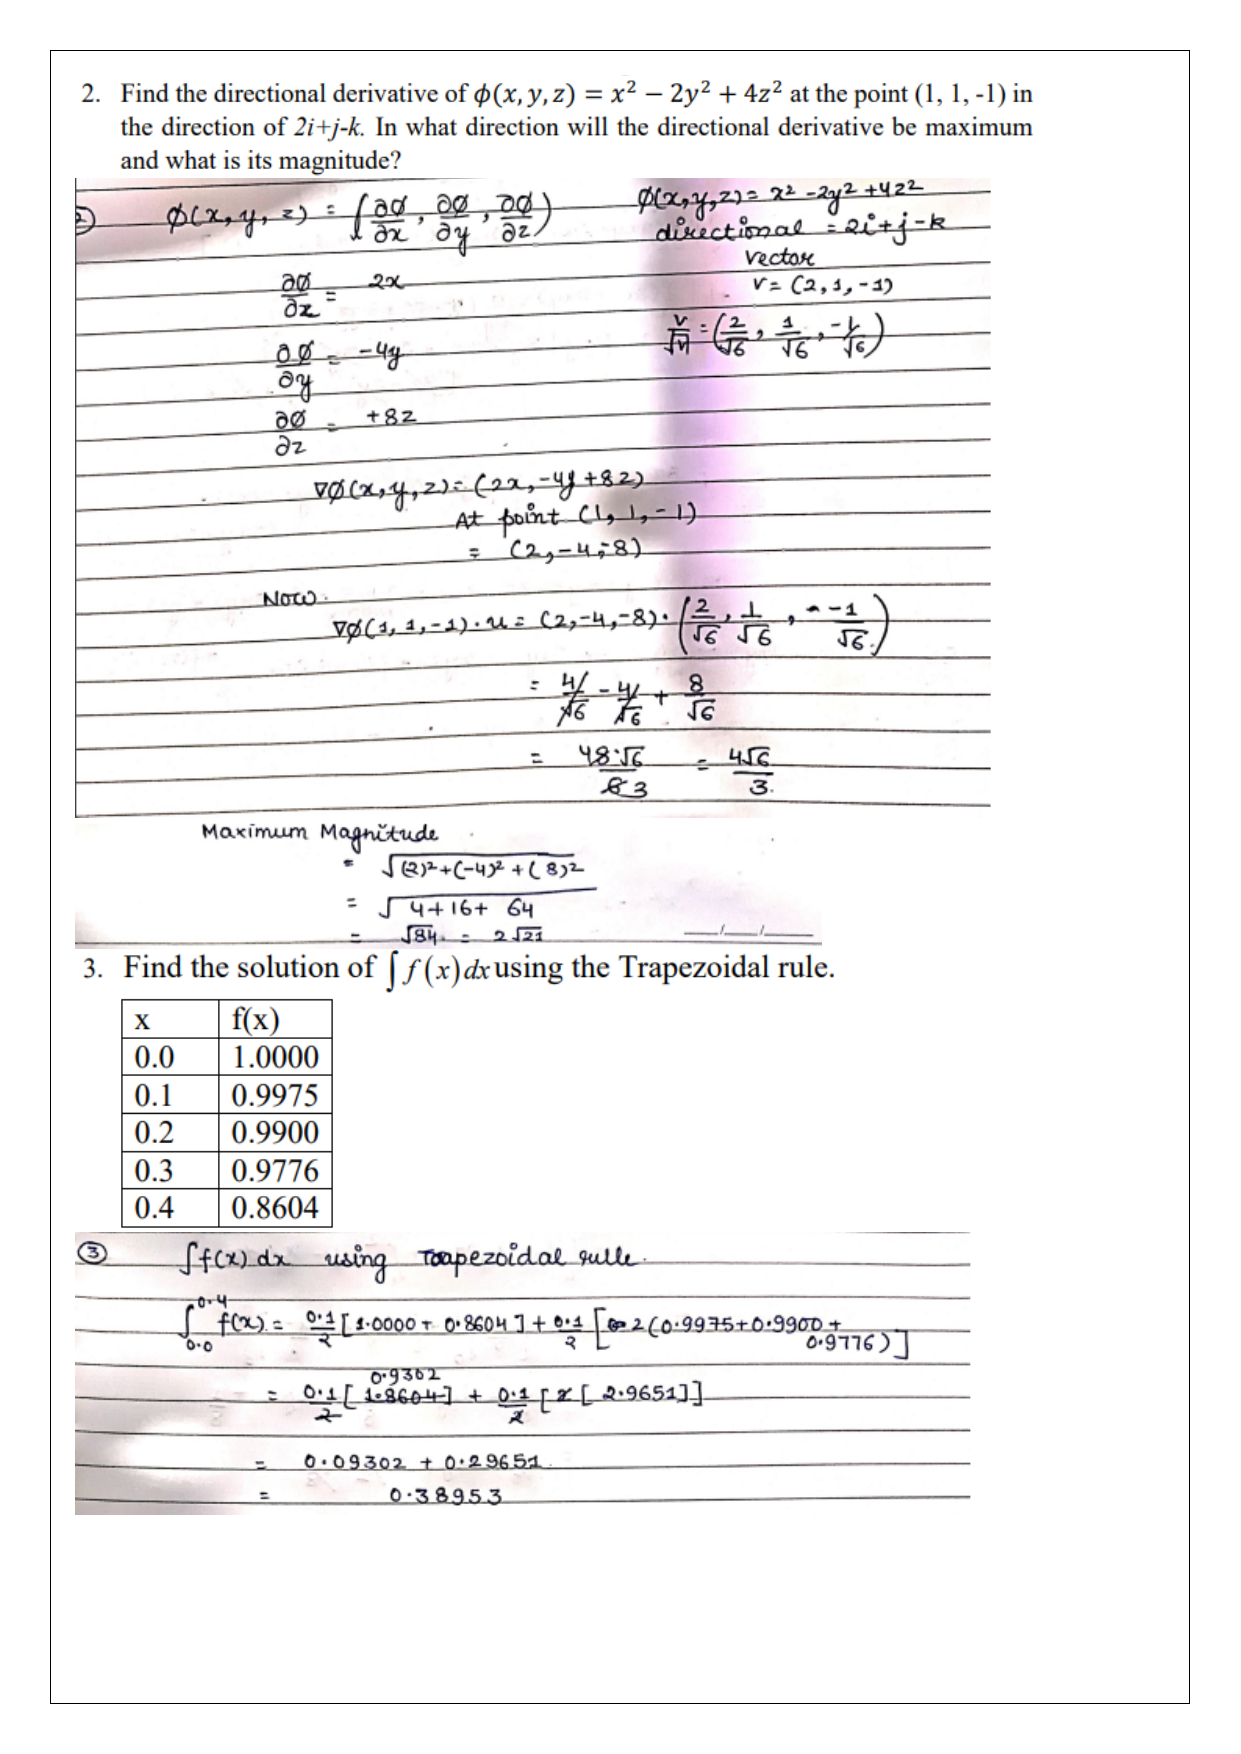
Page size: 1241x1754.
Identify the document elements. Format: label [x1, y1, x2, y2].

picture [75, 178, 991, 949]
picture [75, 950, 1062, 1515]
picture [75, 75, 1062, 177]
